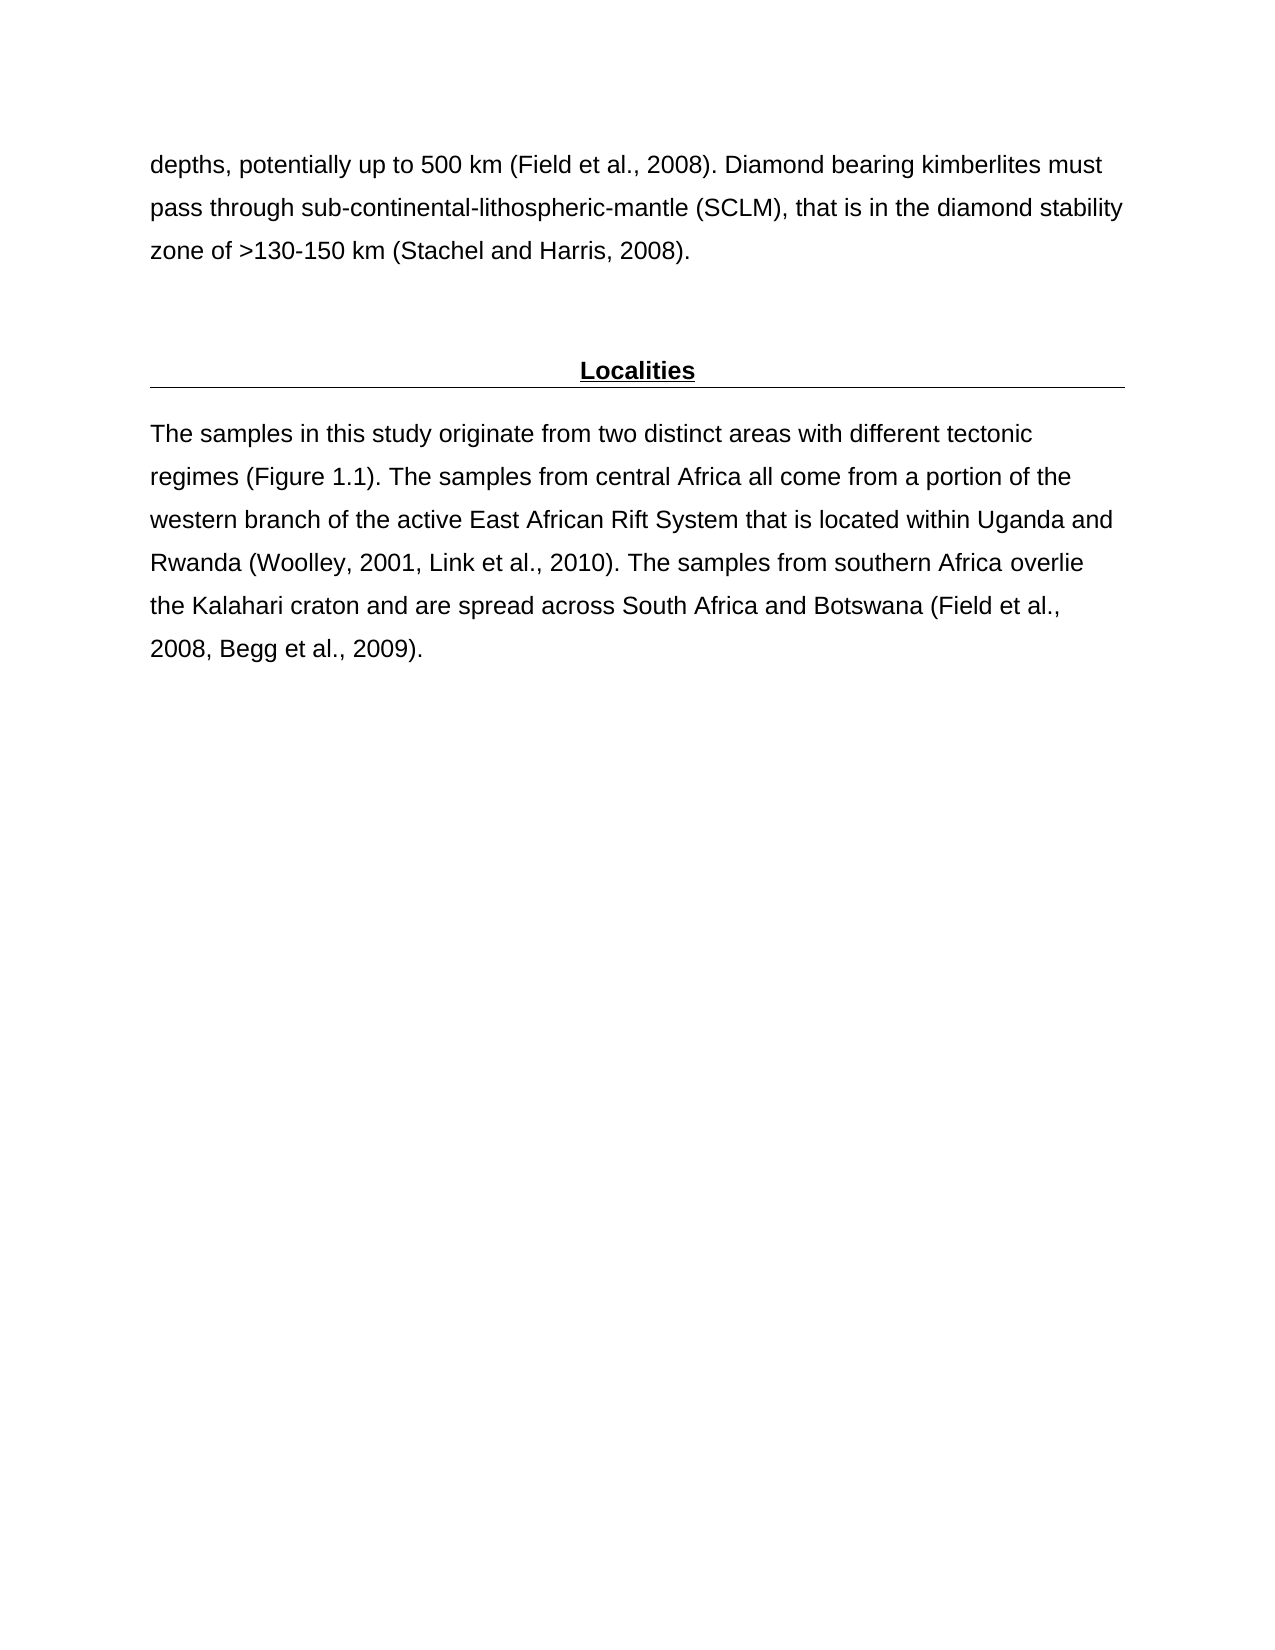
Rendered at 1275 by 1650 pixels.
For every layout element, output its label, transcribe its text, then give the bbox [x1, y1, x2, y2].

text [150, 150, 1125, 265]
text The samples in this study originate from two distinct areas with different tectonic regimes (Figure 1.1). The samples from central Africa all come from a portion of the western branch of the active East African Rift System that is located within Uganda and Rwanda (Woolley, 2001, Link et al., 2010). The samples from southern Africa overlie the Kalahari craton and are spread across South Africa and Botswana (Field et al., 2008, Begg et al., 2009). [150, 419, 1125, 663]
text Localities [150, 356, 1125, 387]
